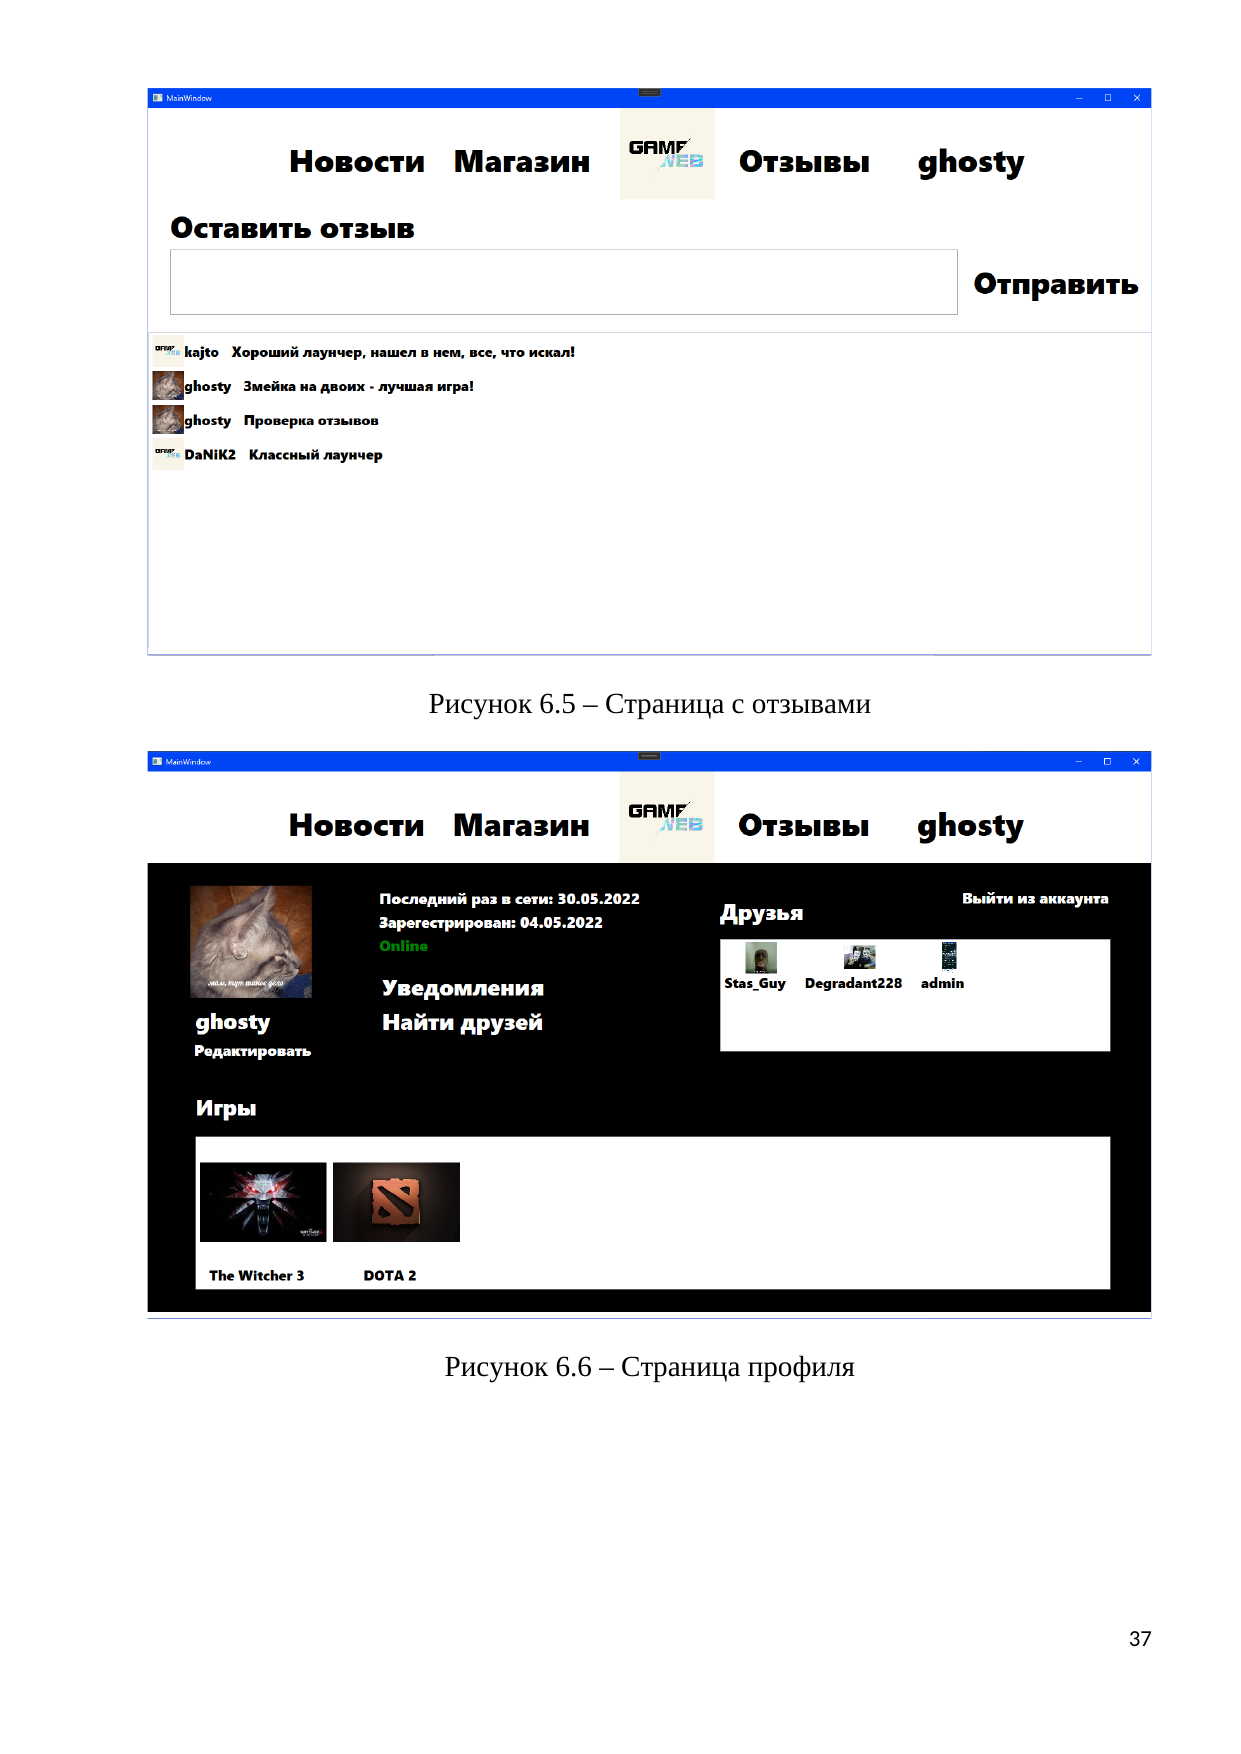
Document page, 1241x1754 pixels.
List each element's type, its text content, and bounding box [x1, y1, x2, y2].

picture [147, 88, 1152, 656]
text Рисунок 6.6 – Страница профиля [148, 1349, 1152, 1383]
picture [147, 751, 1152, 1319]
text Рисунок 6.5 – Страница с отзывами [148, 686, 1152, 720]
